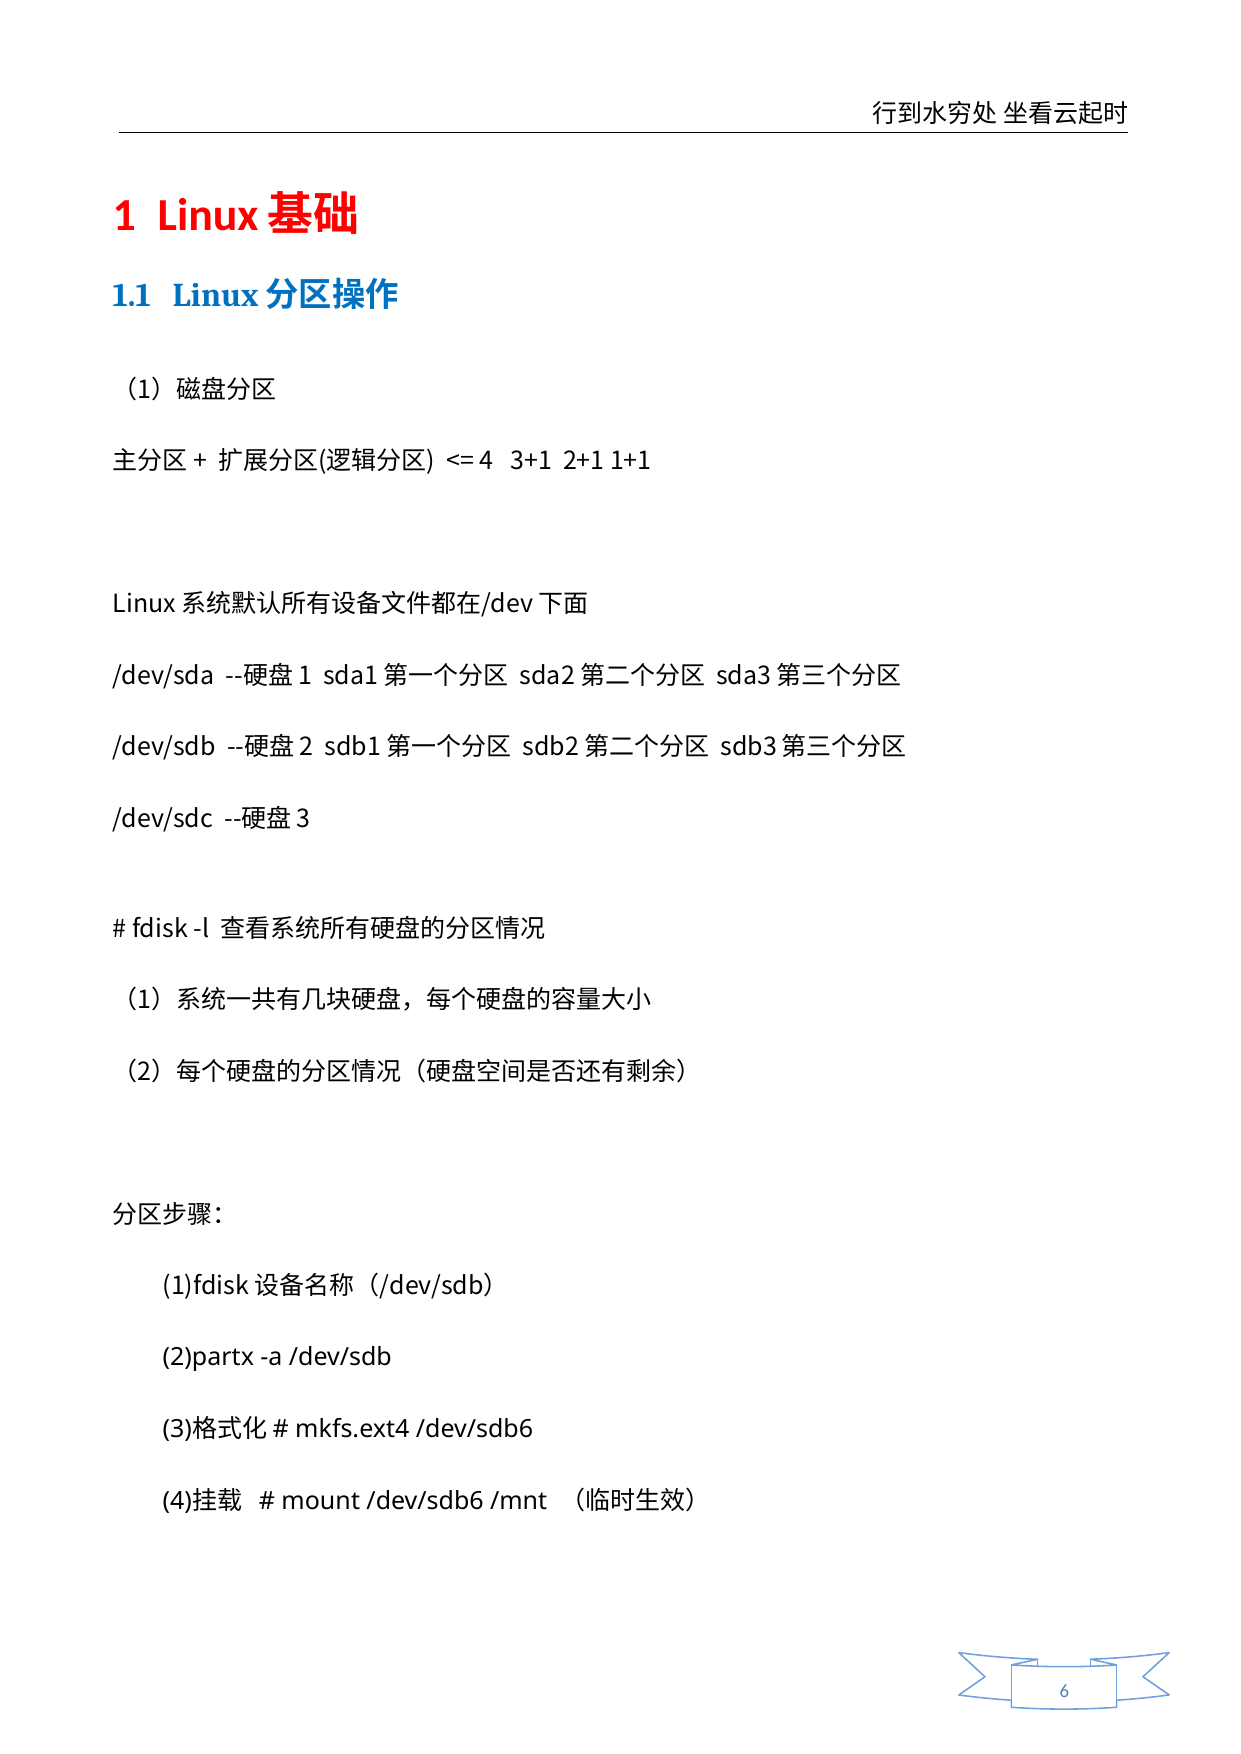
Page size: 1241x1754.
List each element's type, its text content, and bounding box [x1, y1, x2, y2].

text 分区步骤： [112, 1180, 1128, 1245]
text （2）每个硬盘的分区情况（硬盘空间是否还有剩余） [112, 1037, 1128, 1102]
text Linux系统默认所有设备文件都在/dev下面 [112, 569, 1128, 634]
text /dev/sdb --硬盘2 sdb1第一个分区 sdb2第二个分区 sdb3第三个分区 [112, 712, 1128, 777]
text /dev/sdc --硬盘3 [112, 784, 1128, 849]
text （1）磁盘分区 [112, 355, 1128, 420]
text (4)挂载 # mount /dev/sdb6 /mnt （临时生效） [112, 1466, 1128, 1531]
subtitle Linux分区操作 [112, 259, 1128, 324]
subtitle Linux基础 [112, 162, 1128, 259]
text (2)partx -a /dev/sdb [112, 1323, 1128, 1388]
text 主分区 + 扩展分区(逻辑分区) <= 4 3+1 2+1 1+1 [112, 426, 1128, 491]
text # fdisk -l 查看系统所有硬盘的分区情况 [112, 894, 1128, 959]
text (3)格式化 # mkfs.ext4 /dev/sdb6 [112, 1394, 1128, 1459]
text （1）系统一共有几块硬盘，每个硬盘的容量大小 [112, 966, 1128, 1031]
text /dev/sda --硬盘1 sda1第一个分区 sda2第二个分区 sda3第三个分区 [112, 641, 1128, 706]
text (1)fdisk 设备名称（/dev/sdb） [112, 1251, 1128, 1316]
